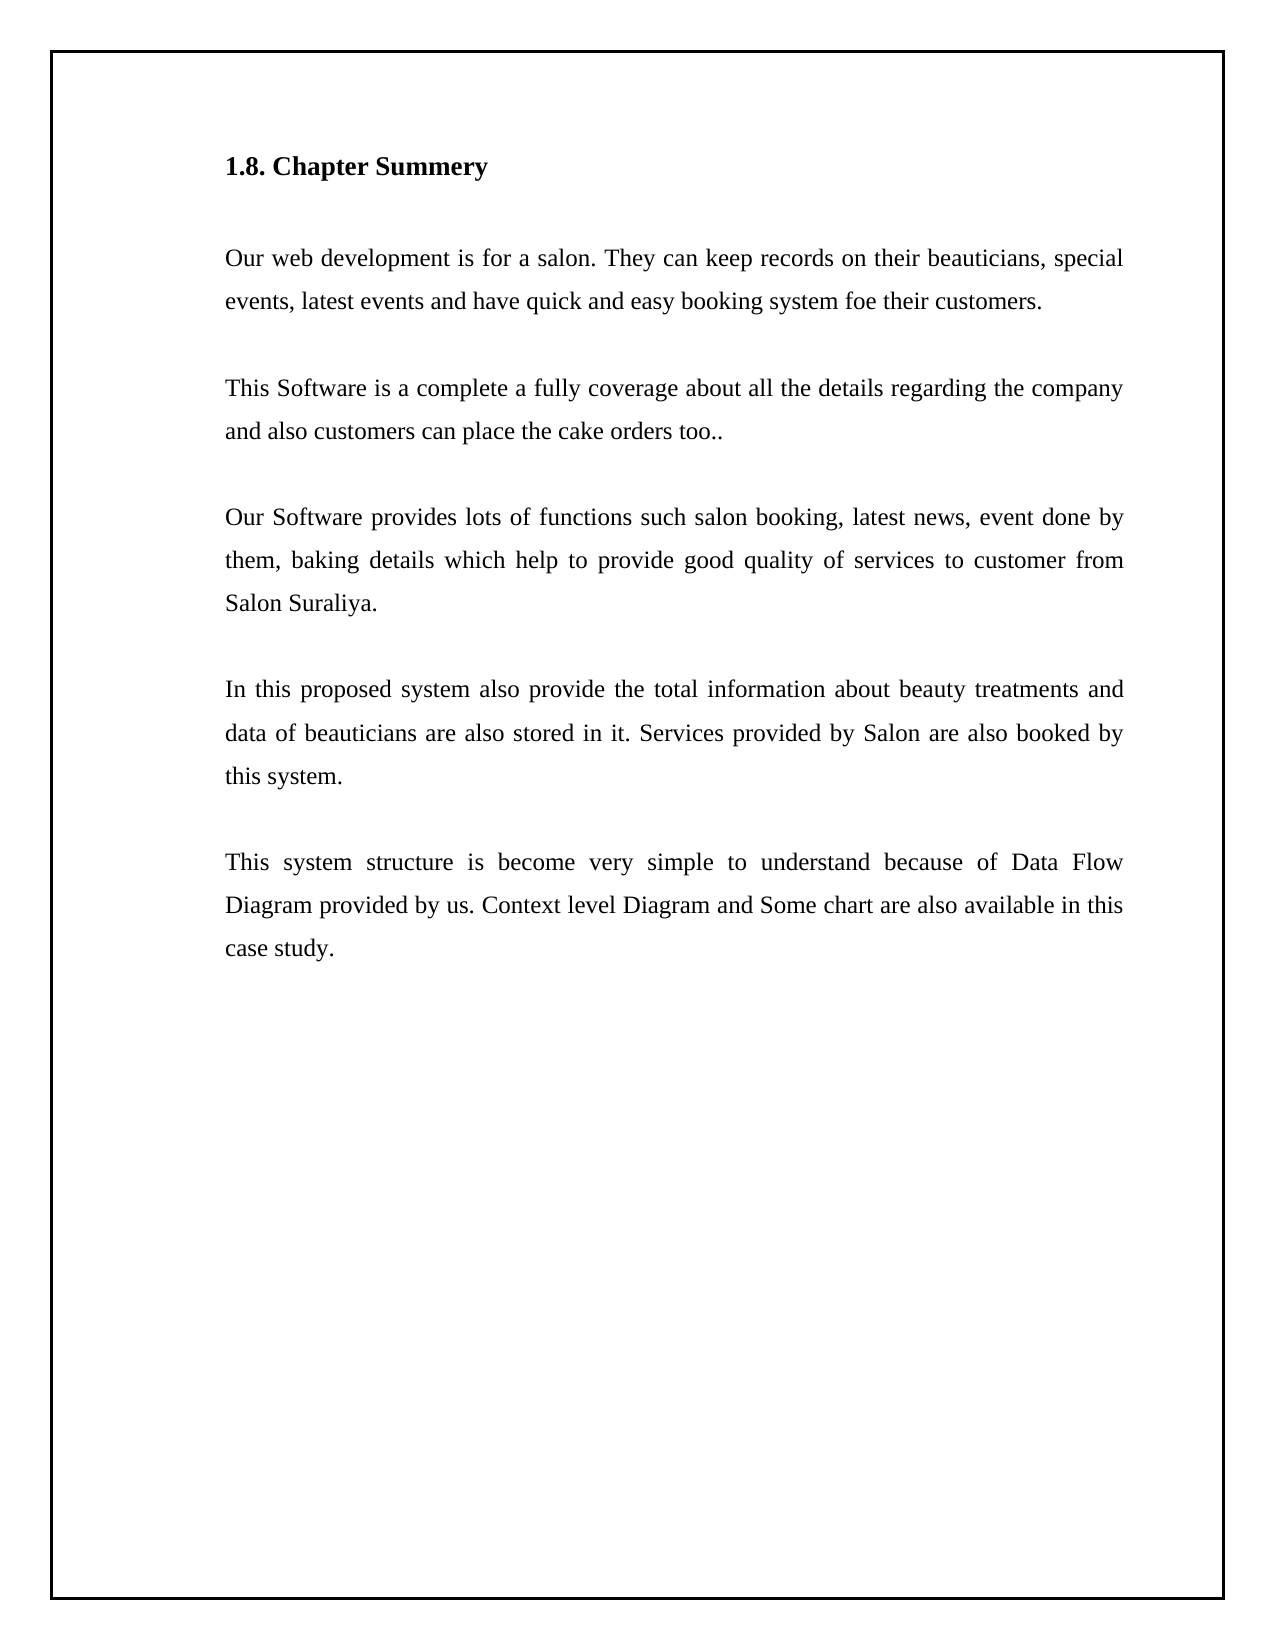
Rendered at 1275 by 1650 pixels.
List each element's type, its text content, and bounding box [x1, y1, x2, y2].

text In this proposed system also provide the total information about beauty treatments and data of beauticians are also stored in it. Services provided by Salon are also booked by this system. [225, 674, 1125, 789]
text 1.8. Chapter Summery [225, 150, 1125, 181]
text Our web development is for a salon. They can keep records on their beauticians, special events, latest events and have quick and easy booking system foe their customers. [225, 243, 1125, 315]
text Our Software provides lots of functions such salon booking, latest news, event done by them, baking details which help to provide good quality of services to customer from Salon Suraliya. [225, 502, 1125, 617]
text This Software is a complete a fully coverage about all the details regarding the company and also customers can place the cake orders too.. [225, 373, 1125, 444]
text This system structure is become very simple to understand because of Data Flow Diagram provided by us. Context level Diagram and Some chart are also available in this case study. [225, 847, 1125, 962]
